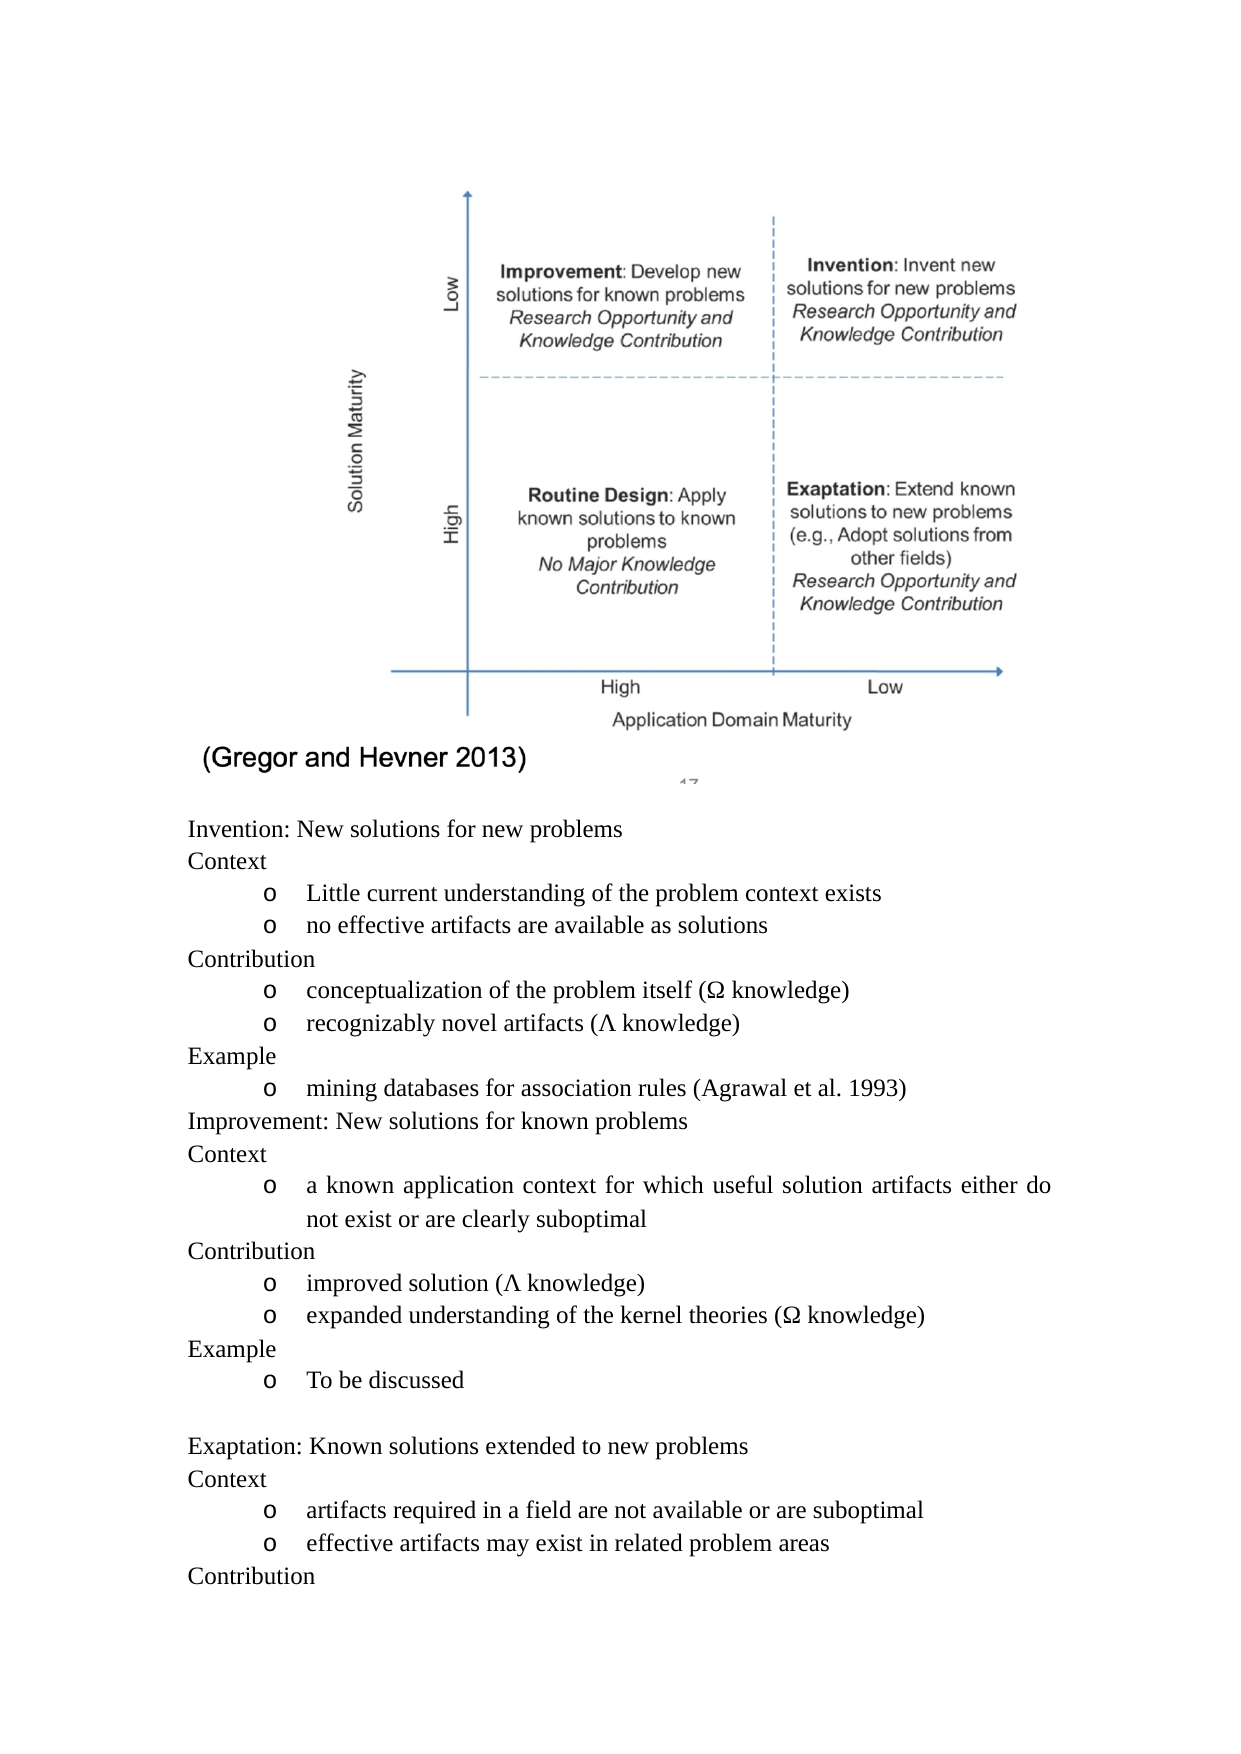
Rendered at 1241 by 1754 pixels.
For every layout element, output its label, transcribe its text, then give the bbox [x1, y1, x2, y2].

text Contribution [187, 942, 1053, 974]
list To be discussed [262, 1364, 1053, 1397]
text Invention: New solutions for new problems [187, 812, 1053, 844]
list conceptualization of the problem itself (Ω knowledge) [262, 974, 1053, 1007]
text Contribution [187, 1559, 1053, 1592]
list improved solution (Λ knowledge) [262, 1267, 1053, 1299]
list expanded understanding of the kernel theories (Ω knowledge) [262, 1299, 1053, 1332]
list no effective artifacts are available as solutions [262, 909, 1053, 942]
list mining databases for association rules (Agrawal et al. 1993) [262, 1072, 1053, 1104]
text Improvement: New solutions for known problems [187, 1104, 1053, 1137]
text Context [187, 1462, 1053, 1494]
list artifacts required in a field are not available or are suboptimal [262, 1494, 1053, 1527]
text Context [187, 844, 1053, 877]
list recognizably novel artifacts (Λ knowledge) [262, 1007, 1053, 1039]
picture [187, 162, 1053, 784]
list effective artifacts may exist in related problem areas [262, 1527, 1053, 1559]
list a known application context for which useful solution artifacts either do not exist or are clearly suboptimal [262, 1169, 1053, 1234]
list Little current understanding of the problem context exists [262, 877, 1053, 909]
text Example [187, 1332, 1053, 1364]
text Exaptation: Known solutions extended to new problems [187, 1429, 1053, 1462]
text Example [187, 1039, 1053, 1072]
text Context [187, 1137, 1053, 1169]
text Contribution [187, 1234, 1053, 1267]
